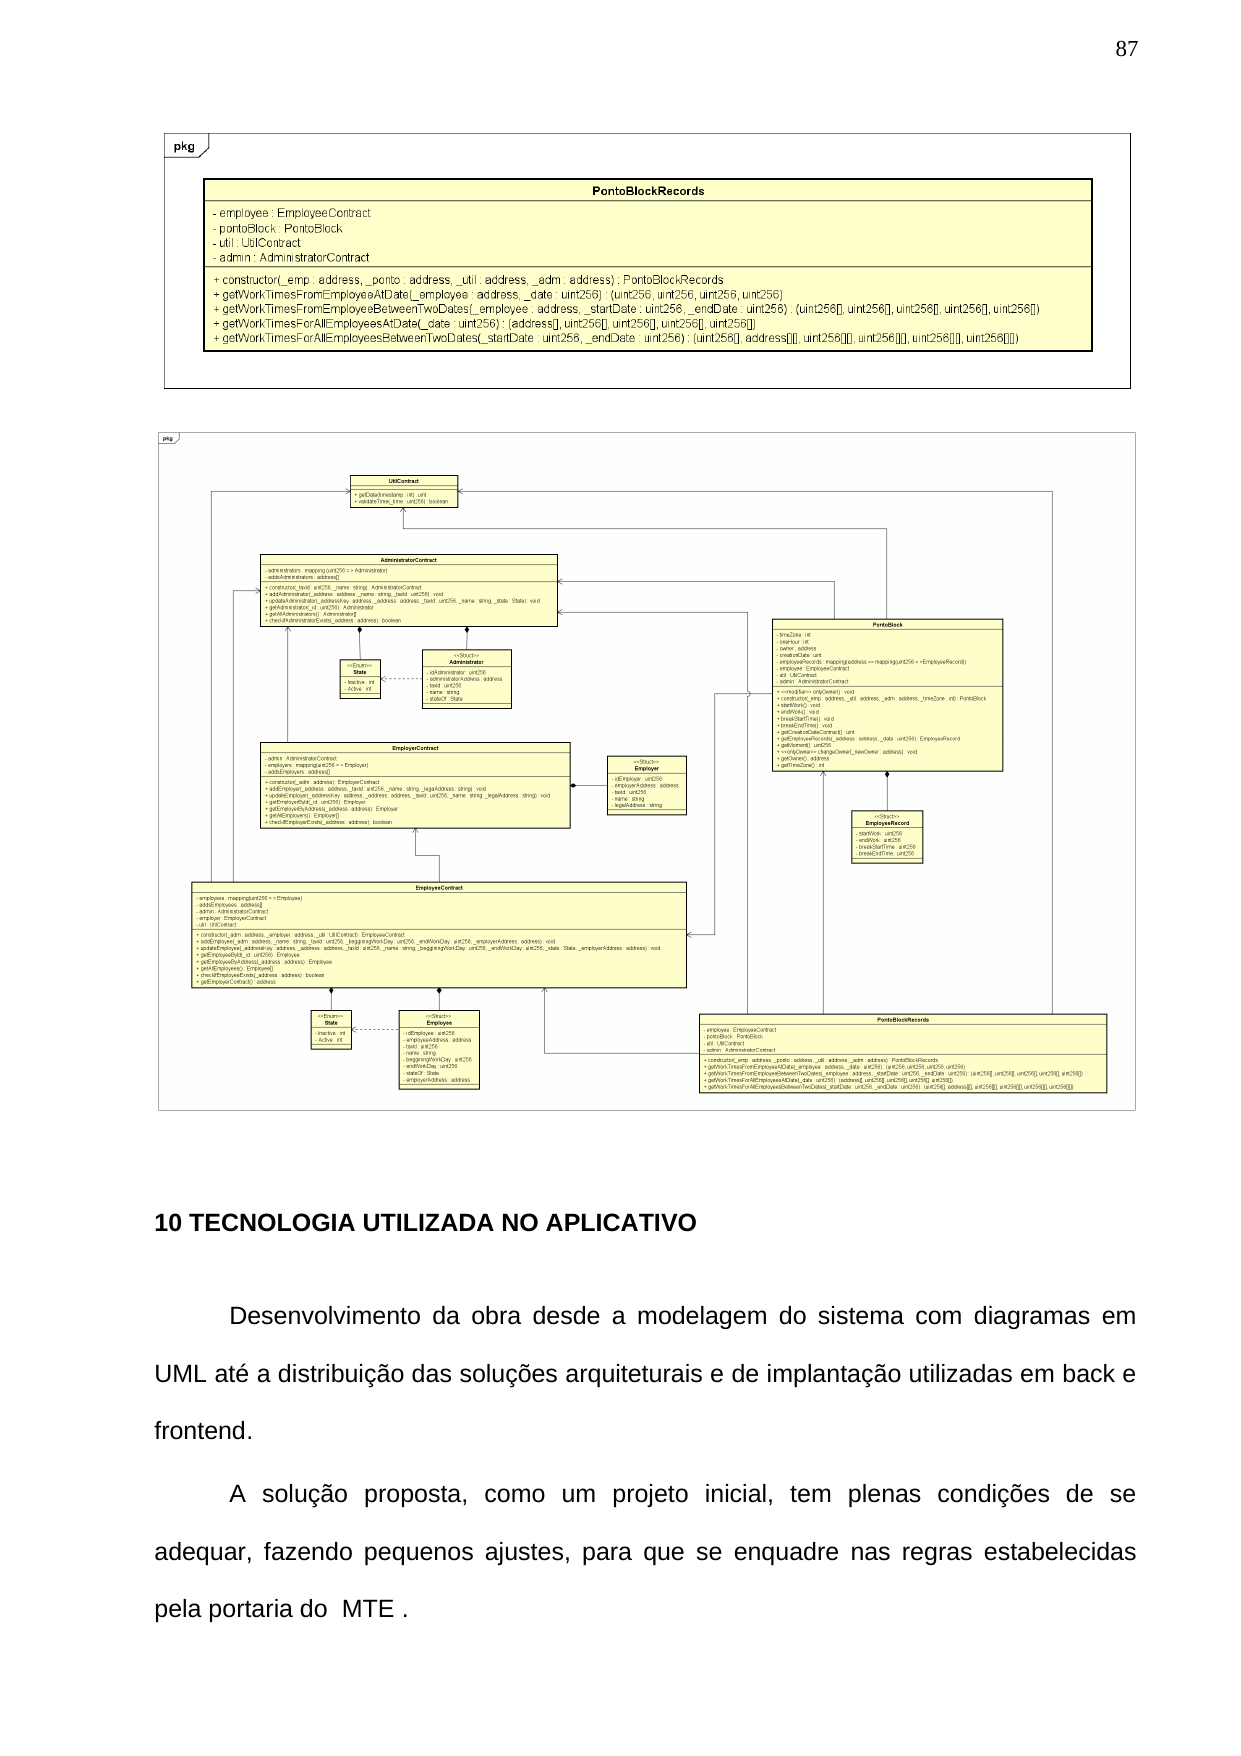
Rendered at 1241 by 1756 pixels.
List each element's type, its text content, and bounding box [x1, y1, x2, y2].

picture [154, 428, 1139, 1114]
text A solução proposta, como um projeto inicial, tem plenas condições de se adequar, fazendo pequenos ajustes, para que se enquadre nas regras estabelecidas pela portaria do MTE . [154, 1479, 1138, 1623]
subtitle 10 TECNOLOGIA UTILIZADA NO APLICATIVO [154, 1208, 1138, 1237]
picture [154, 123, 1139, 397]
text Desenvolvimento da obra desde a modelagem do sistema com diagramas em UML até a distribuição das soluções arquiteturais e de implantação utilizadas em back e frontend. [154, 1301, 1138, 1445]
